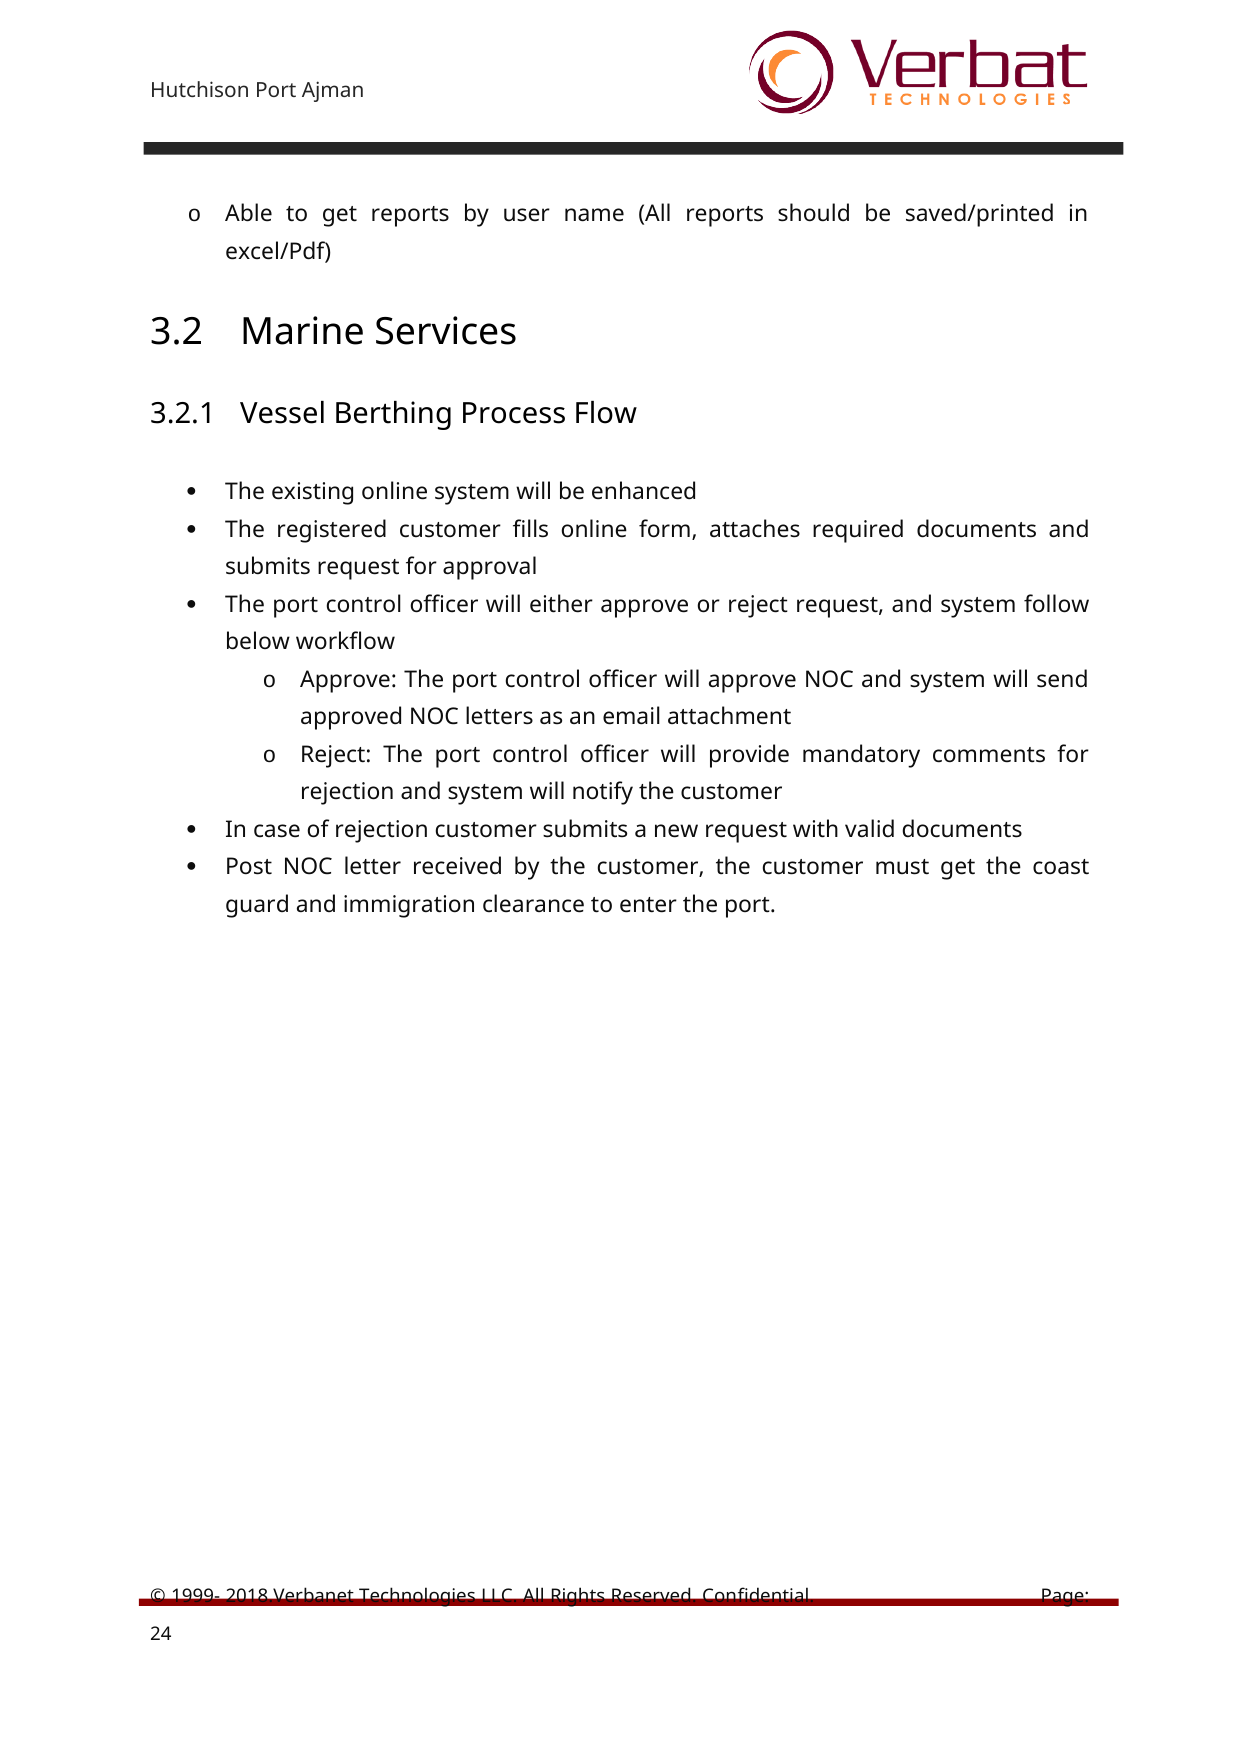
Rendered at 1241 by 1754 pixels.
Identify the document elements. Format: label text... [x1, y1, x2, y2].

picture [745, 26, 1089, 114]
subtitle Vessel Berthing Process Flow [150, 393, 1090, 432]
list Approve: The port control officer will approve NOC and system will send approved NOC letters as an email attachment [262, 657, 1090, 732]
list Able to get reports by user name (All reports should be saved/printed in excel/Pdf) [187, 192, 1090, 267]
list The port control officer will either approve or reject request, and system follow below workflow [187, 582, 1090, 657]
list The existing online system will be enhanced [187, 470, 1090, 507]
list The registered customer fills online form, attaches required documents and submits request for approval [187, 507, 1090, 582]
list Reject: The port control officer will provide mandatory comments for rejection and system will notify the customer [262, 732, 1090, 807]
subtitle Marine Services [150, 304, 1090, 355]
list In case of rejection customer submits a new request with valid documents [187, 807, 1090, 845]
list Post NOC letter received by the customer, the customer must get the coast guard and immigration clearance to enter the port. [187, 845, 1090, 920]
